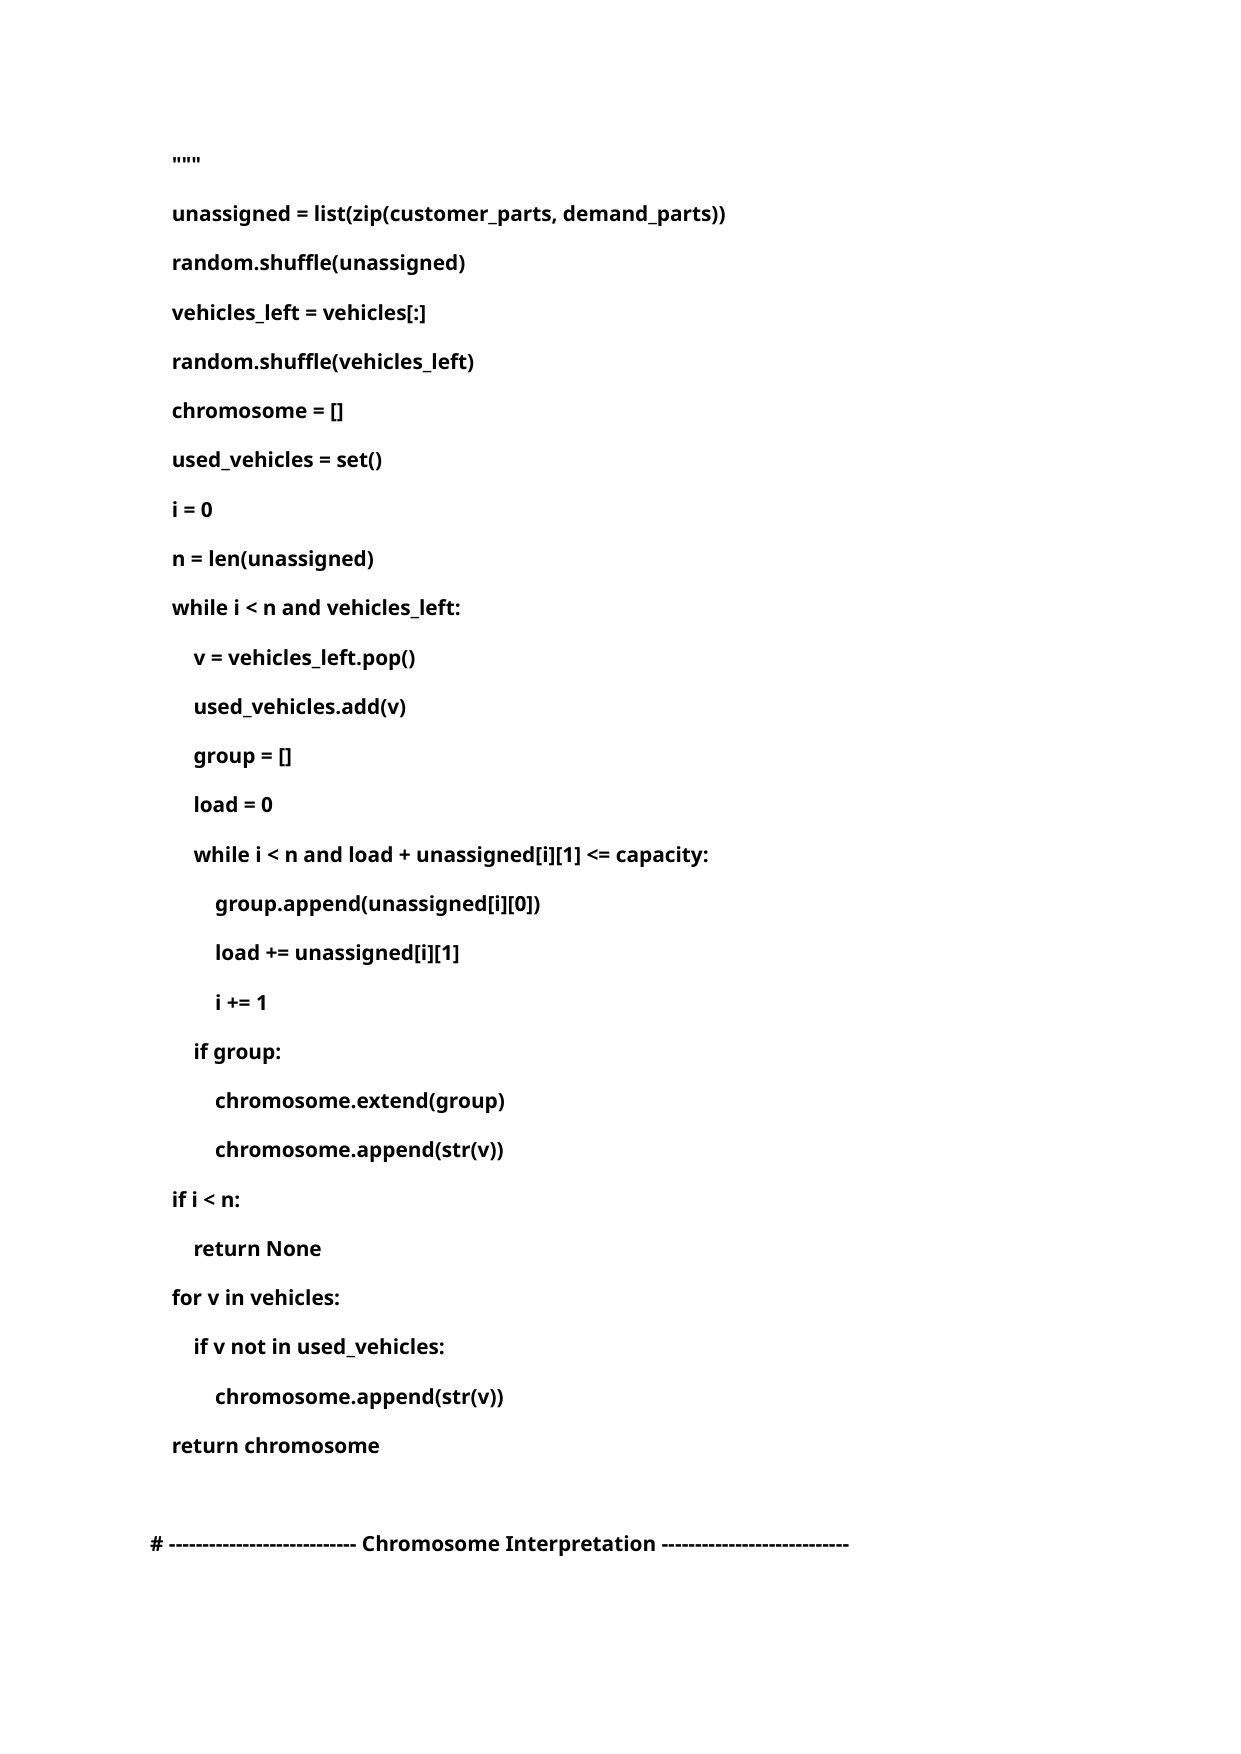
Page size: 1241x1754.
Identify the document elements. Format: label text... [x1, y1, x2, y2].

text i = 0 [150, 495, 1090, 523]
text # ---------------------------- Chromosome Interpretation ---------------------------- [150, 1529, 1090, 1558]
text if group: [150, 1037, 1090, 1065]
text while i < n and load + unassigned[i][1] <= capacity: [150, 840, 1090, 868]
text used_vehicles.add(v) [150, 692, 1090, 720]
text unassigned = list(zip(customer_parts, demand_parts)) [150, 199, 1090, 228]
text if i < n: [150, 1185, 1090, 1213]
text group = [] [150, 741, 1090, 770]
text load = 0 [150, 791, 1090, 819]
text chromosome.extend(group) [150, 1086, 1090, 1114]
text random.shuffle(unassigned) [150, 248, 1090, 277]
text i += 1 [150, 988, 1090, 1016]
text load += unassigned[i][1] [150, 938, 1090, 967]
text for v in vehicles: [150, 1283, 1090, 1312]
text return chromosome [150, 1431, 1090, 1459]
text while i < n and vehicles_left: [150, 593, 1090, 622]
text """ [150, 150, 1090, 178]
text chromosome = [] [150, 396, 1090, 425]
text n = len(unassigned) [150, 544, 1090, 573]
text if v not in used_vehicles: [150, 1332, 1090, 1361]
text return None [150, 1234, 1090, 1262]
text v = vehicles_left.pop() [150, 643, 1090, 671]
text vehicles_left = vehicles[:] [150, 298, 1090, 326]
text chromosome.append(str(v)) [150, 1135, 1090, 1164]
text chromosome.append(str(v)) [150, 1382, 1090, 1410]
text used_vehicles = set() [150, 446, 1090, 474]
text random.shuffle(vehicles_left) [150, 347, 1090, 376]
text group.append(unassigned[i][0]) [150, 889, 1090, 917]
